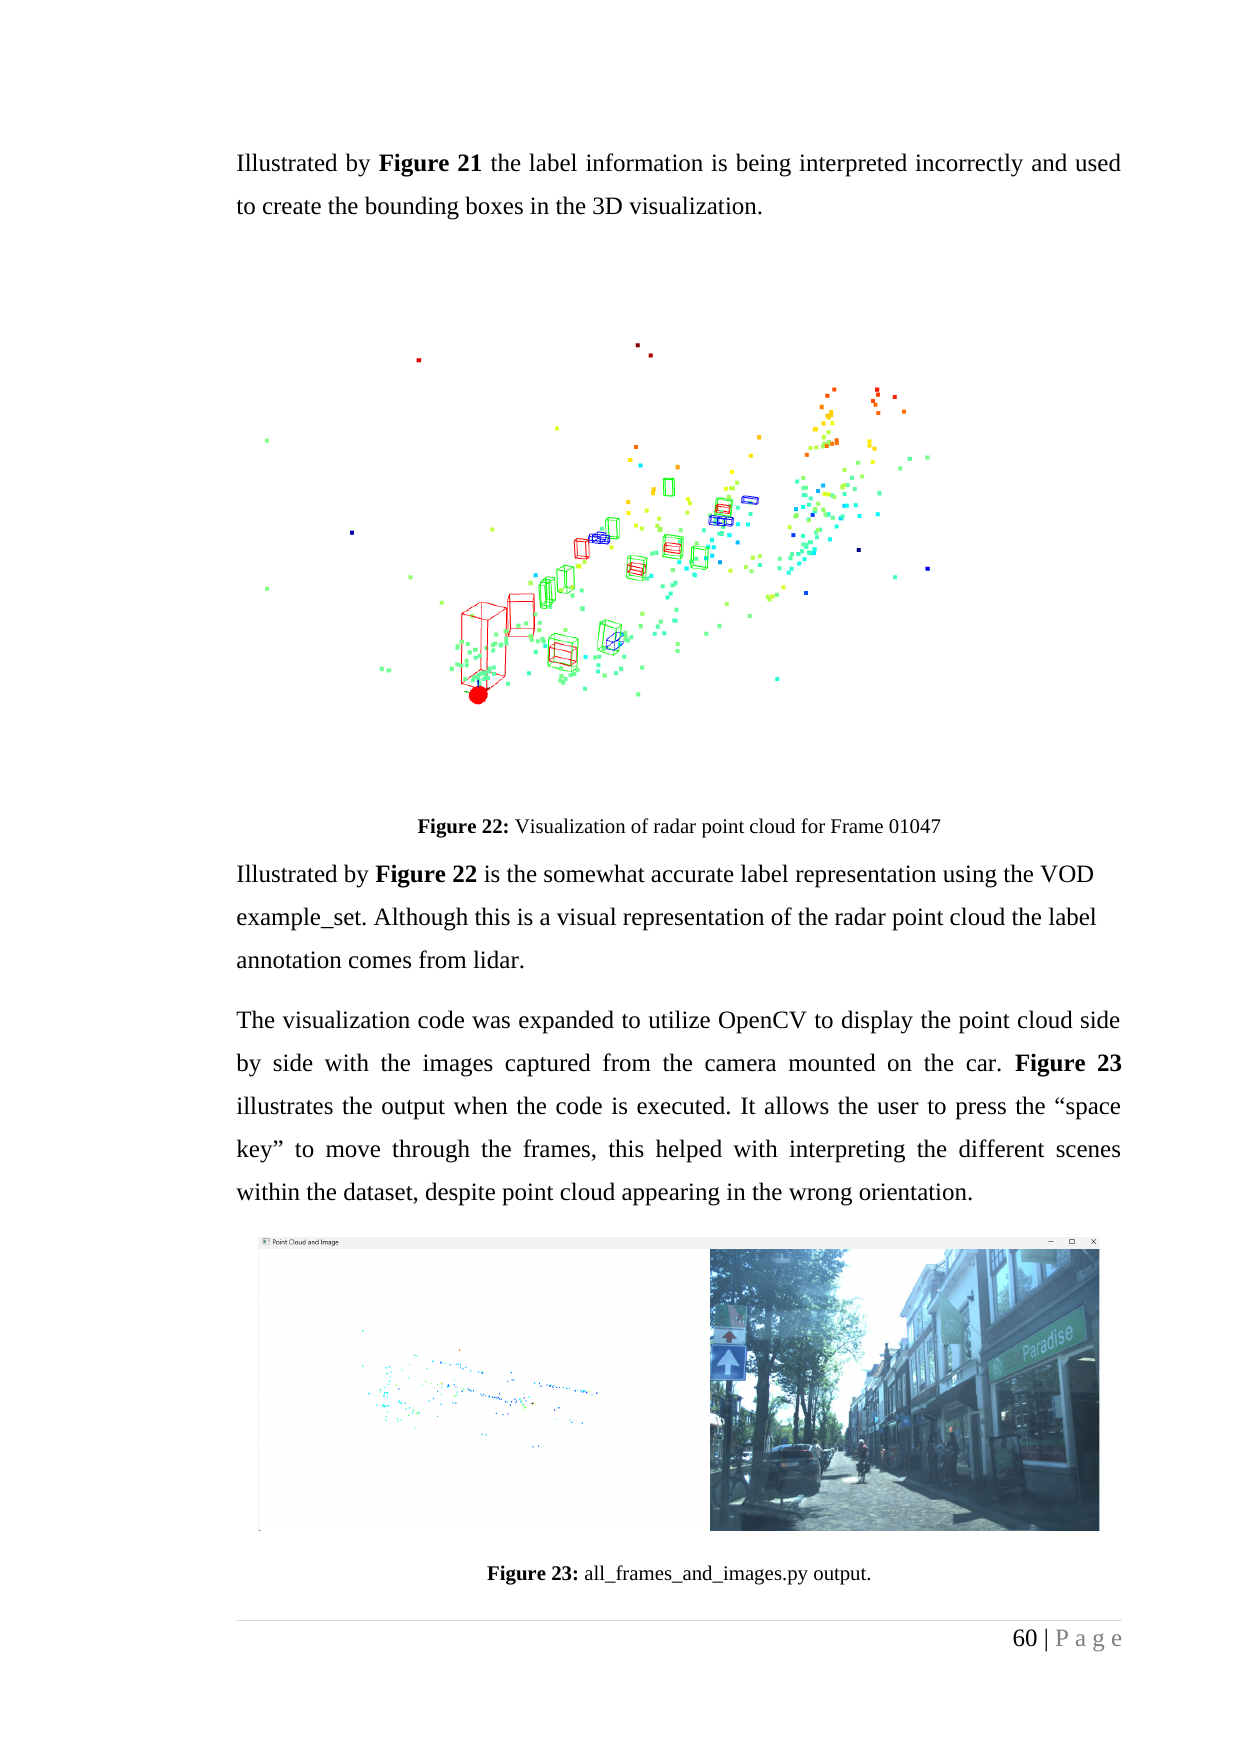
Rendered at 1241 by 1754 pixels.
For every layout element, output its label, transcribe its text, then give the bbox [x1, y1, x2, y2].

text Figure 23: all_frames_and_images.py output. [236, 1561, 1122, 1585]
text Illustrated by Figure 22 is the somewhat accurate label representation using the VOD example_set. Although this is a visual representation of the radar point cloud the label annotation comes from lidar. [236, 859, 1122, 974]
text The visualization code was expanded to utilize OpenCV to display the point cloud side by side with the images captured from the camera mounted on the car. Figure 23 illustrates the output when the code is executed. It allows the user to press the “space key” to move through the frames, this helped with interpreting the different scenes within the dataset, despite point cloud appearing in the wrong orientation. [236, 1005, 1122, 1206]
picture [258, 1237, 1100, 1531]
text Figure 22: Visualization of radar point cloud for Frame 01047 [236, 814, 1122, 838]
text Illustrated by Figure 21 the label information is being interpreted incorrectly and used to create the bounding boxes in the 3D visualization. [236, 148, 1122, 219]
picture [236, 250, 1123, 783]
